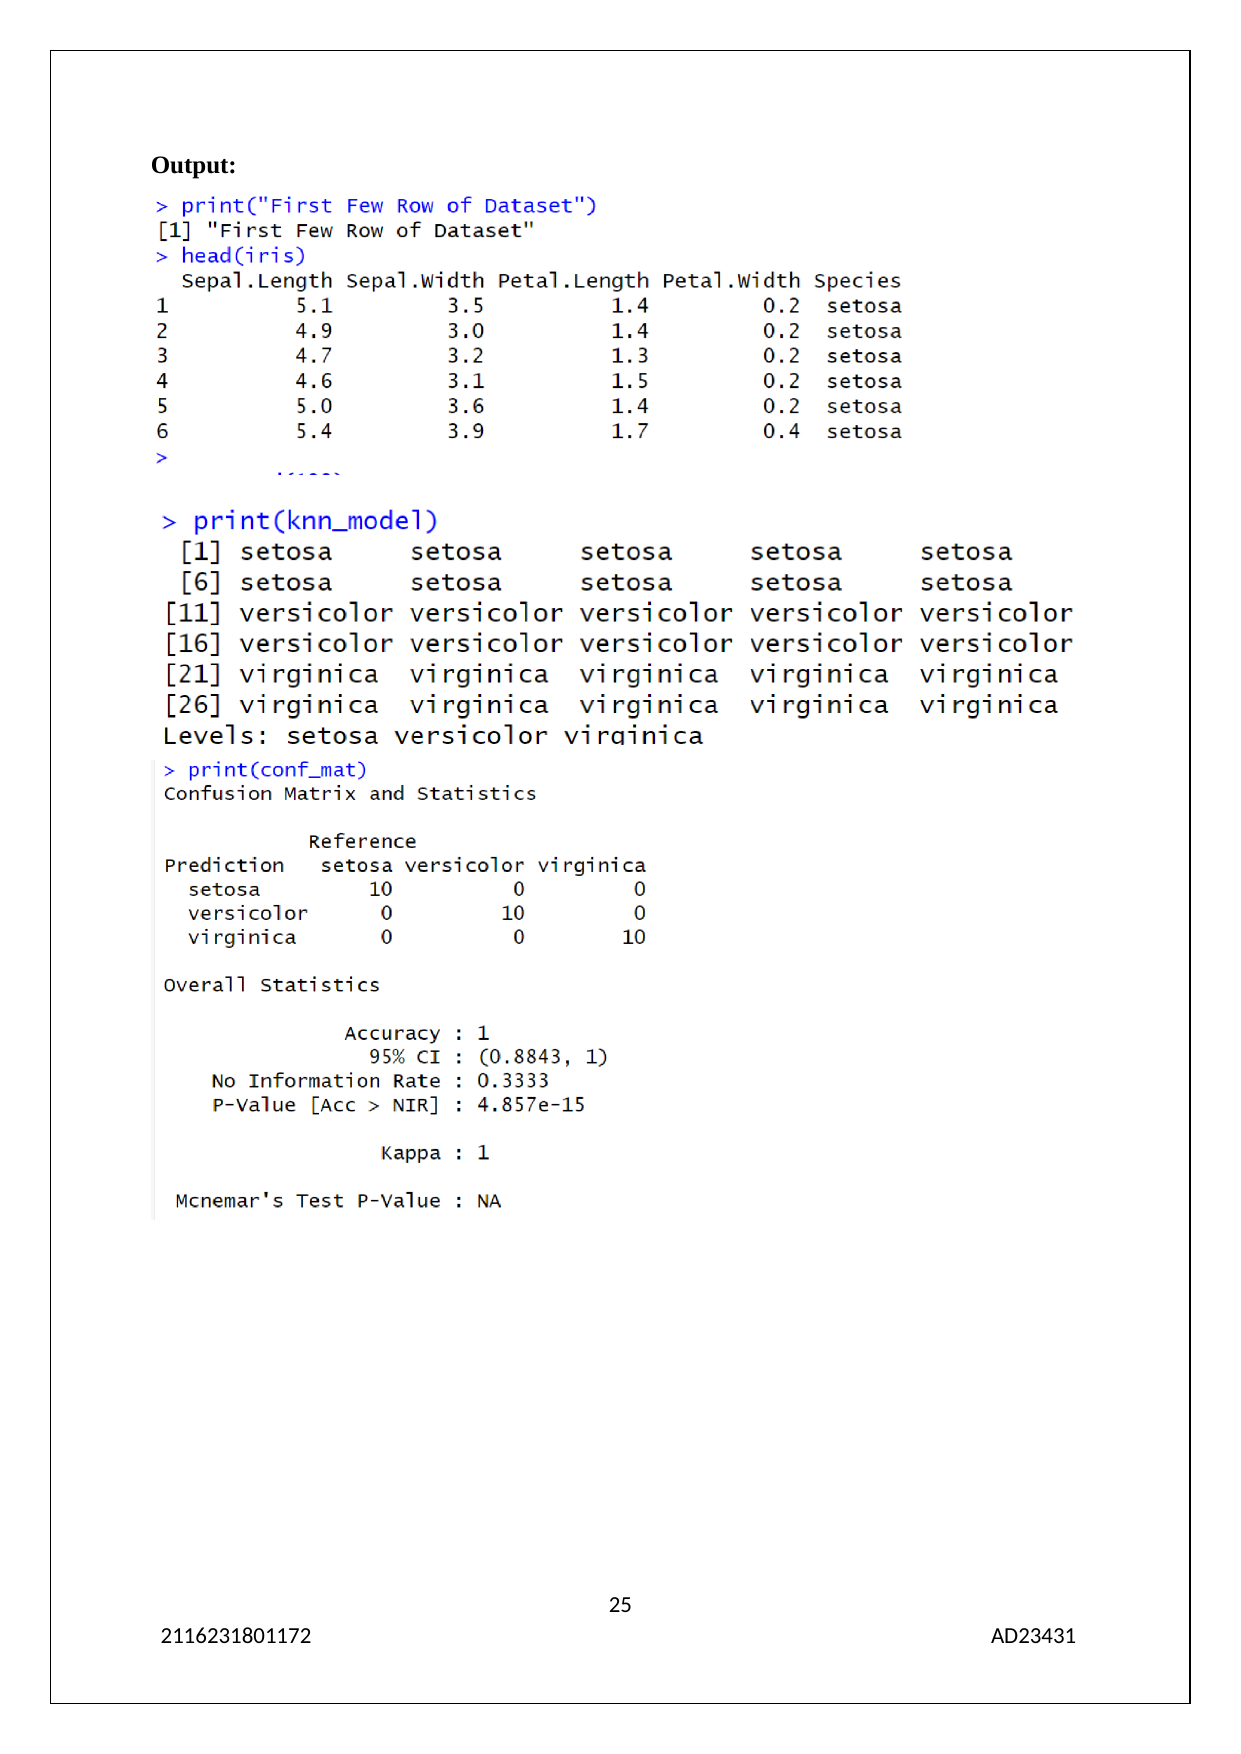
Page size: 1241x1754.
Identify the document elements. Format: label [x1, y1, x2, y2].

picture [150, 759, 693, 1220]
picture [150, 195, 905, 475]
picture [150, 503, 1089, 745]
